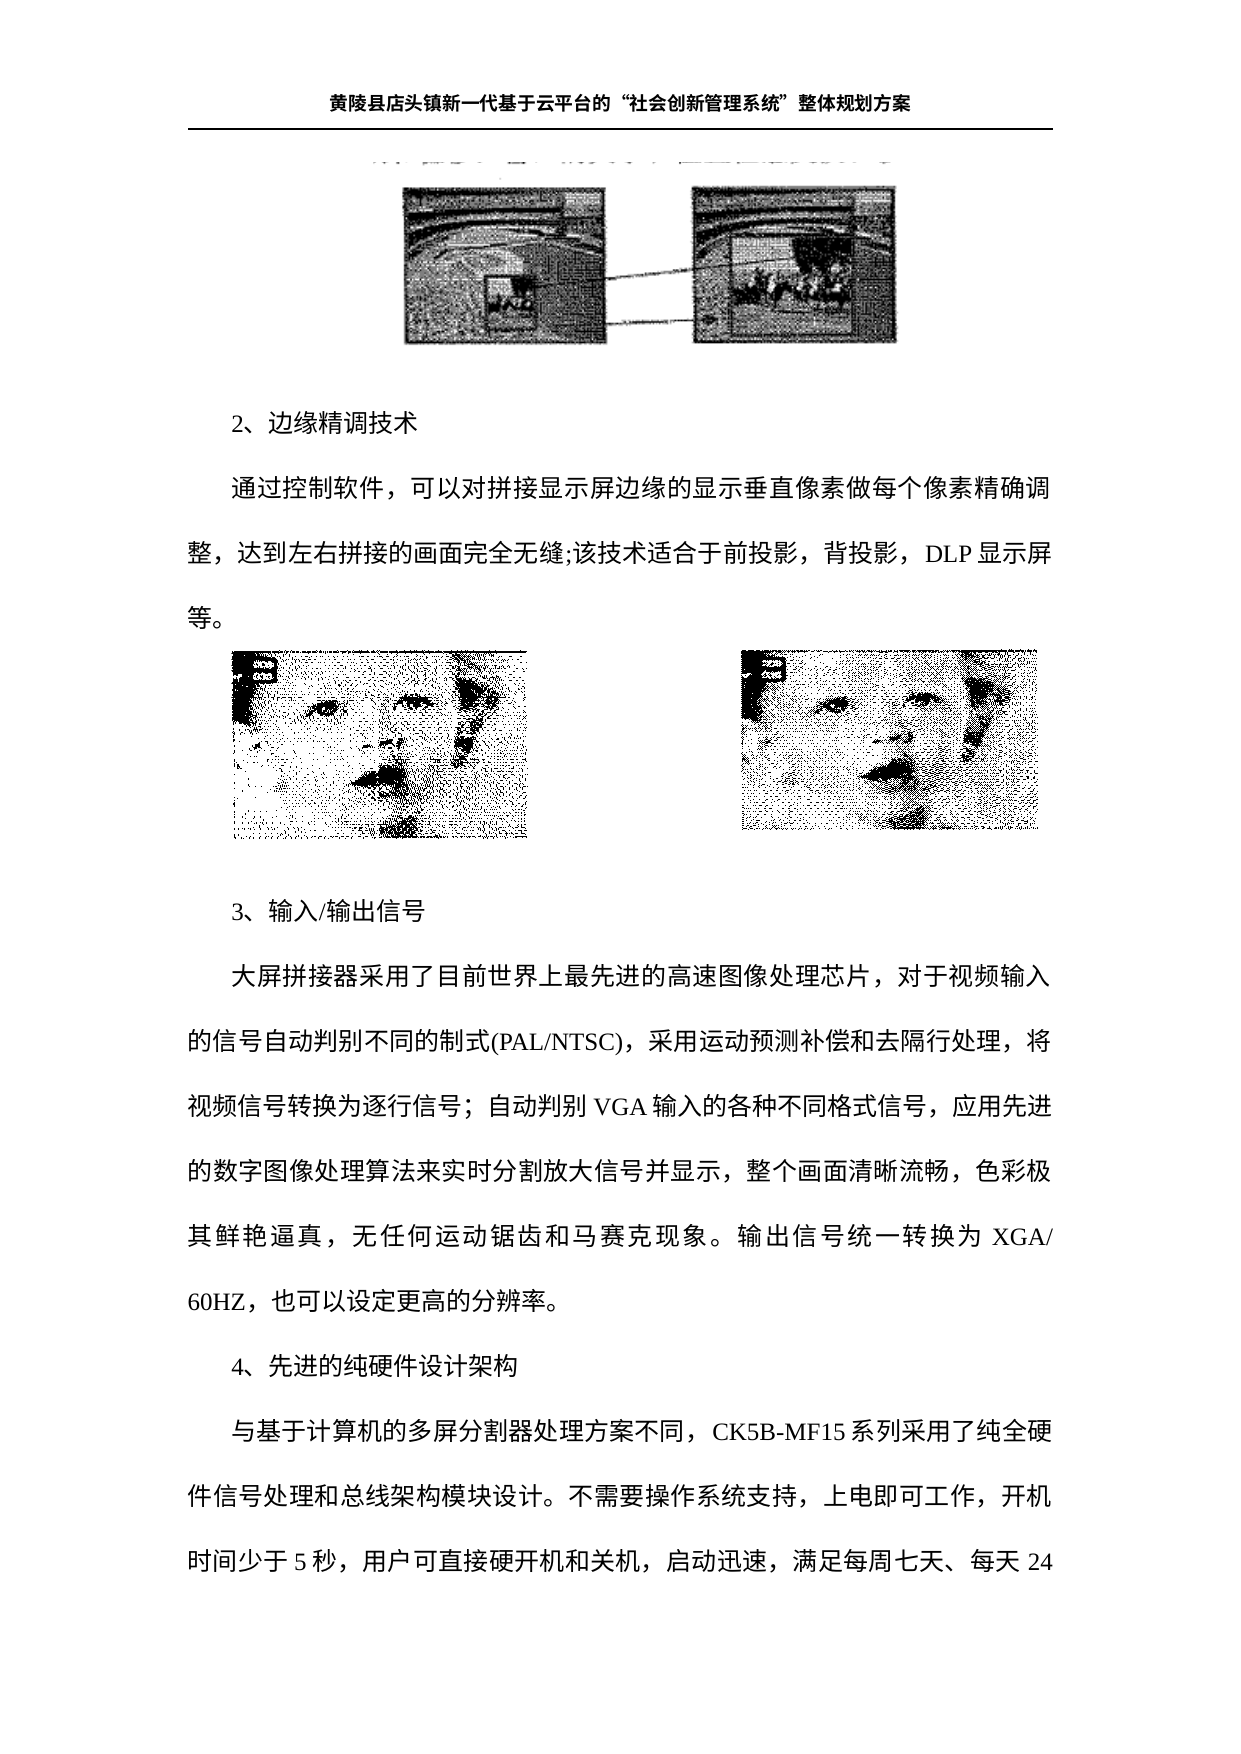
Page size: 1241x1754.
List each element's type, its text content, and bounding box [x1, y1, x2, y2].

picture [373, 162, 911, 353]
text 4、先进的纯硬件设计架构 [187, 1332, 1053, 1397]
text 通过控制软件，可以对拼接显示屏边缘的显示垂直像素做每个像素精确调 整，达到左右拼接的画面完全无缝;该技术适合于前投影，背投影，DLP显示屏等。 [187, 454, 1053, 649]
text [187, 1397, 1053, 1592]
text 2、边缘精调技术 [187, 389, 1053, 454]
text 大屏拼接器采用了目前世界上最先进的高速图像处理芯片，对于视频输入 的信号自动判别不同的制式(PAL/NTSC)，采用运动预测补偿和去隔行处理，将视频信号转换为逐行信号；自动判别VGA输入的各种不同格式信号，应用先进的数字图像处理算法来实时分割放大信号并显示，整个画面清晰流畅，色彩极其鲜艳逼真，无任何运动锯齿和马赛克现象。输出信号统一转换为XGA/60HZ，也可以设定更高的分辨率。 [187, 942, 1053, 1332]
picture [231, 649, 1040, 839]
text 3、输入/输出信号 [187, 877, 1053, 942]
